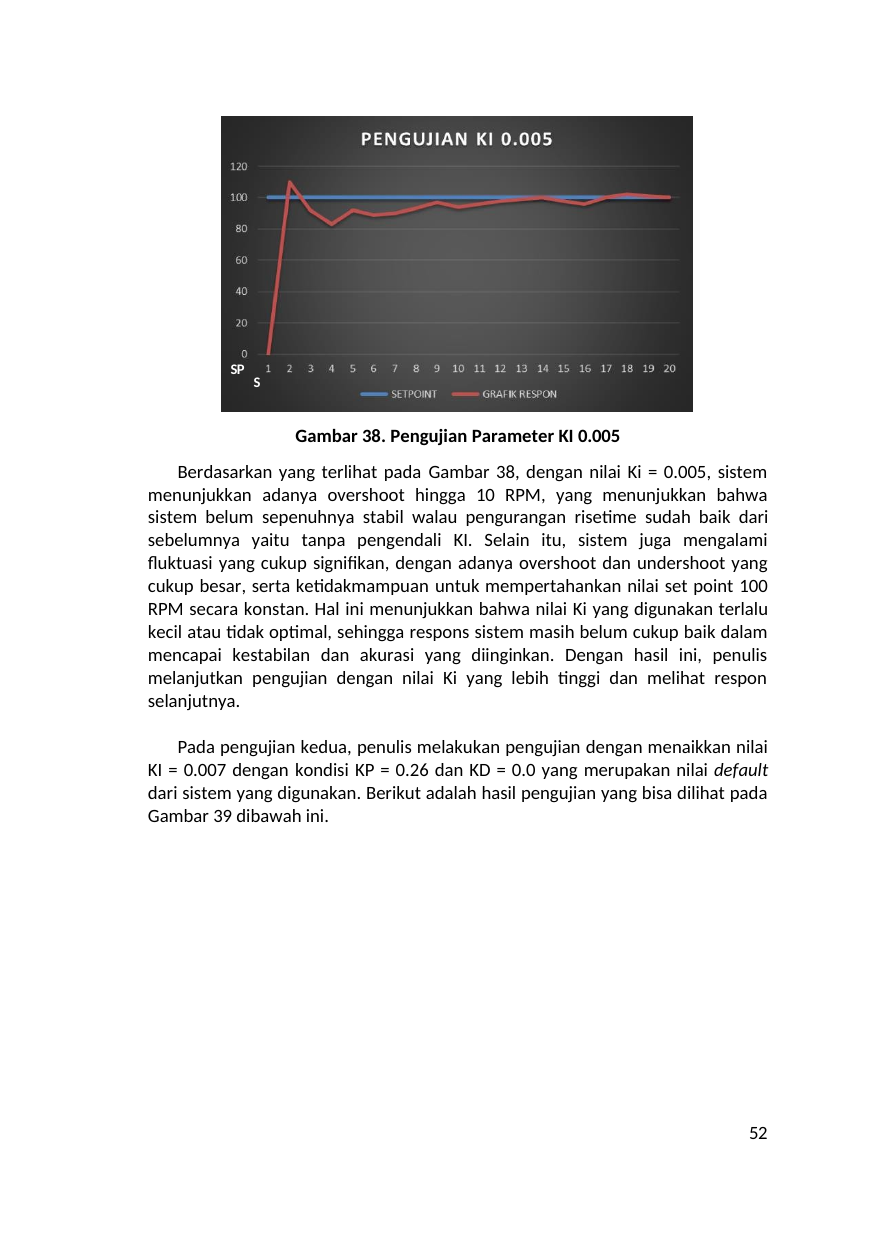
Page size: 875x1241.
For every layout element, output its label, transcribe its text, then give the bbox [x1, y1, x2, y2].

text Berdasarkan yang terlihat pada Gambar 38, dengan nilai Ki = 0.005, sistem menunjukkan adanya overshoot hingga 10 RPM, yang menunjukkan bahwa sistem belum sepenuhnya stabil walau pengurangan risetime sudah baik dari sebelumnya yaitu tanpa pengendali KI. Selain itu, sistem juga mengalami fluktuasi yang cukup signifikan, dengan adanya overshoot dan undershoot yang cukup besar, serta ketidakmampuan untuk mempertahankan nilai set point 100 RPM secara konstan. Hal ini menunjukkan bahwa nilai Ki yang digunakan terlalu kecil atau tidak optimal, sehingga respons sistem masih belum cukup baik dalam mencapai kestabilan dan akurasi yang diinginkan. Dengan hasil ini, penulis melanjutkan pengujian dengan nilai Ki yang lebih tinggi dan melihat respon selanjutnya. [148, 460, 768, 712]
picture [221, 116, 693, 412]
subtitle Gambar 38. Pengujian Parameter KI 0.005 [295, 424, 786, 447]
text Pada pengujian kedua, penulis melakukan pengujian dengan menaikkan nilai KI = 0.007 dengan kondisi KP = 0.26 dan KD = 0.0 yang merupakan nilai default dari sistem yang digunakan. Berikut adalah hasil pengujian yang bisa dilihat pada Gambar 39 dibawah ini. [148, 735, 769, 827]
